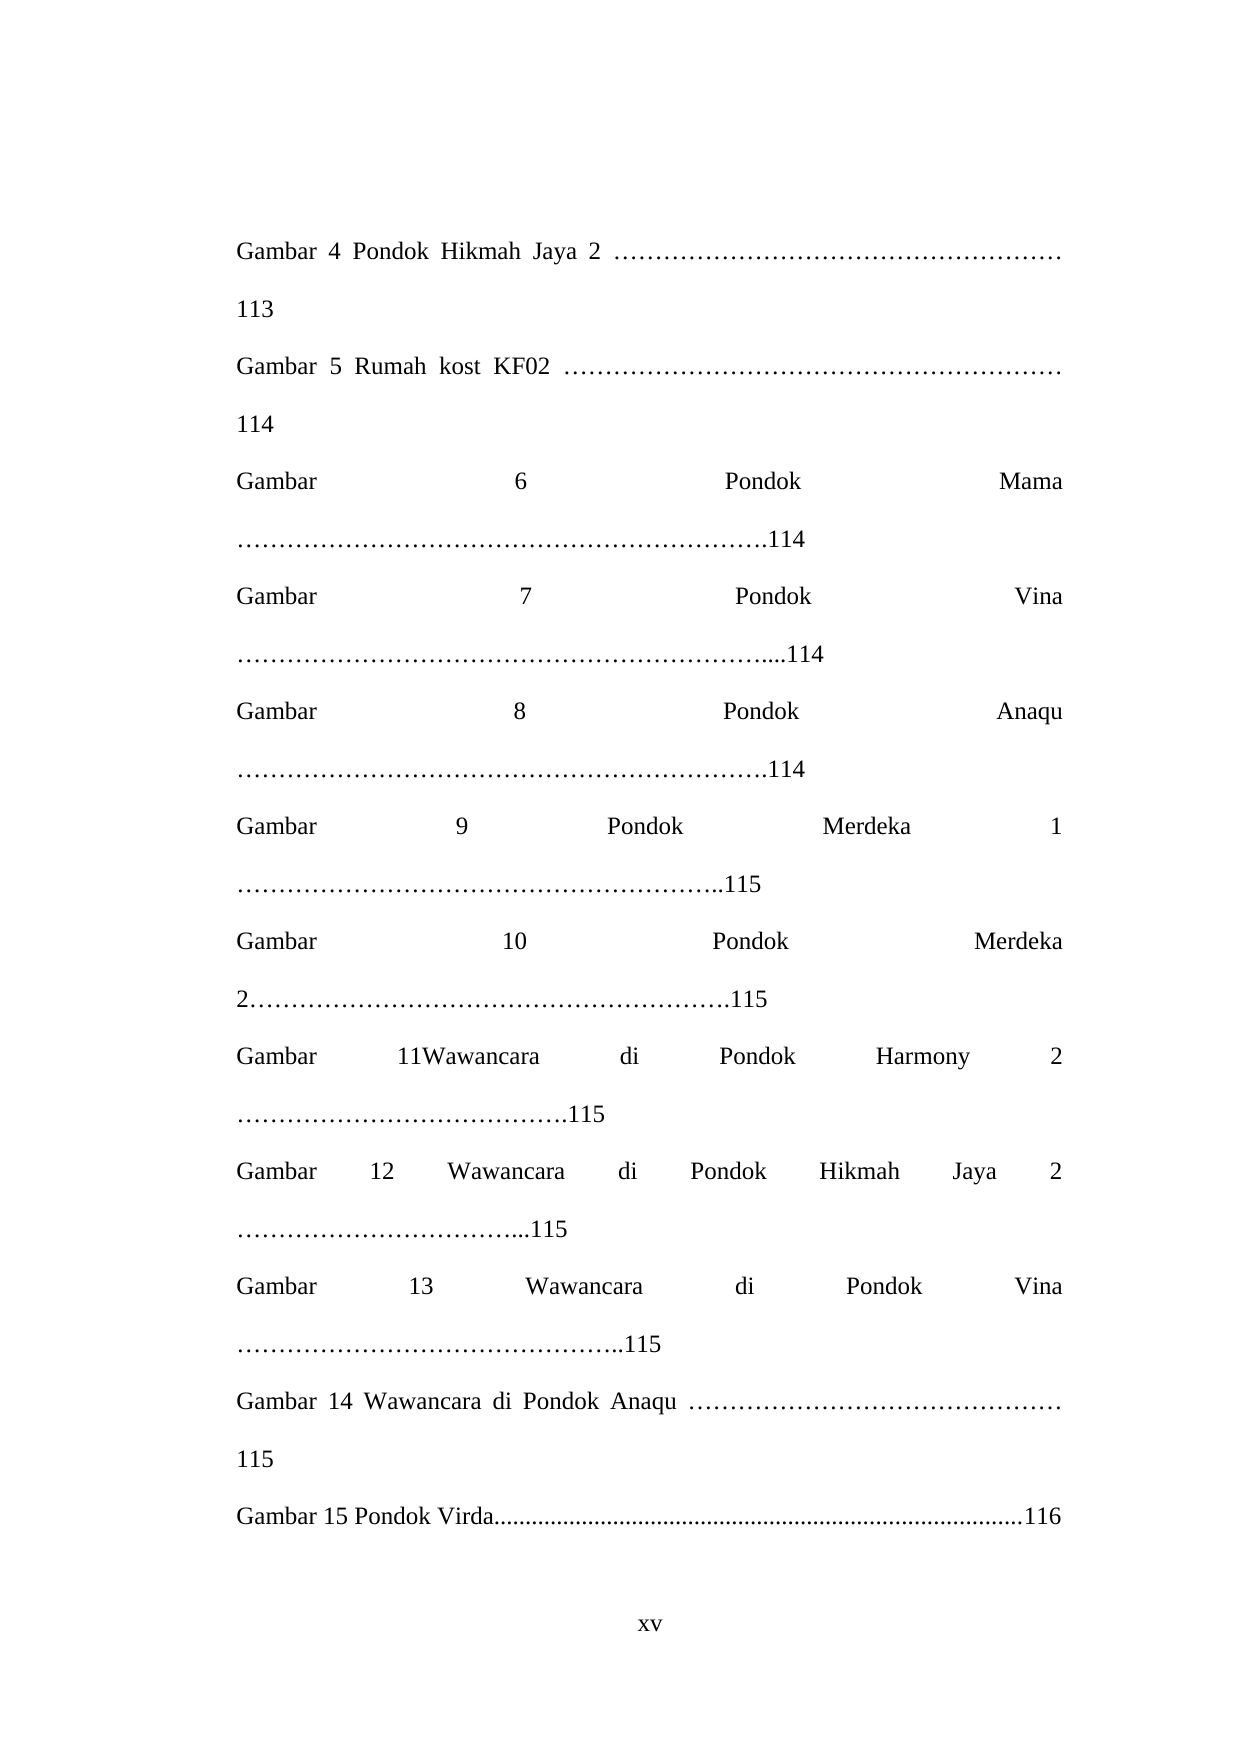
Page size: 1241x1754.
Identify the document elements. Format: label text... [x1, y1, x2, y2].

text Gambar 9 Pondok Merdeka 1 …………………………………………………..115 [236, 811, 1063, 897]
text Gambar 7 Pondok Vina ………………………………………………………....114 [236, 581, 1063, 667]
text Gambar 12 Wawancara di Pondok Hikmah Jaya 2 ……………………………...115 [236, 1156, 1063, 1242]
text Gambar 8 Pondok Anaqu ……………………………………………………….114 [236, 696, 1063, 782]
text Gambar 11Wawancara di Pondok Harmony 2 ………………………………….115 [236, 1041, 1063, 1127]
text Gambar 10 Pondok Merdeka 2………………………………………………….115 [236, 926, 1063, 1012]
text Gambar 6 Pondok Mama ……………………………………………………….114 [236, 466, 1063, 552]
text Gambar 5 Rumah kost KF02 ……………………………………………………114 [236, 351, 1063, 437]
text Gambar 4 Pondok Hikmah Jaya 2 ………………………………………………113 [236, 236, 1063, 322]
text Gambar 13 Wawancara di Pondok Vina ………………………………………..115 [236, 1271, 1063, 1357]
text Gambar 15 Pondok Virda 116 [236, 1501, 1063, 1530]
text Gambar 14 Wawancara di Pondok Anaqu ………………………………………115 [236, 1386, 1063, 1472]
